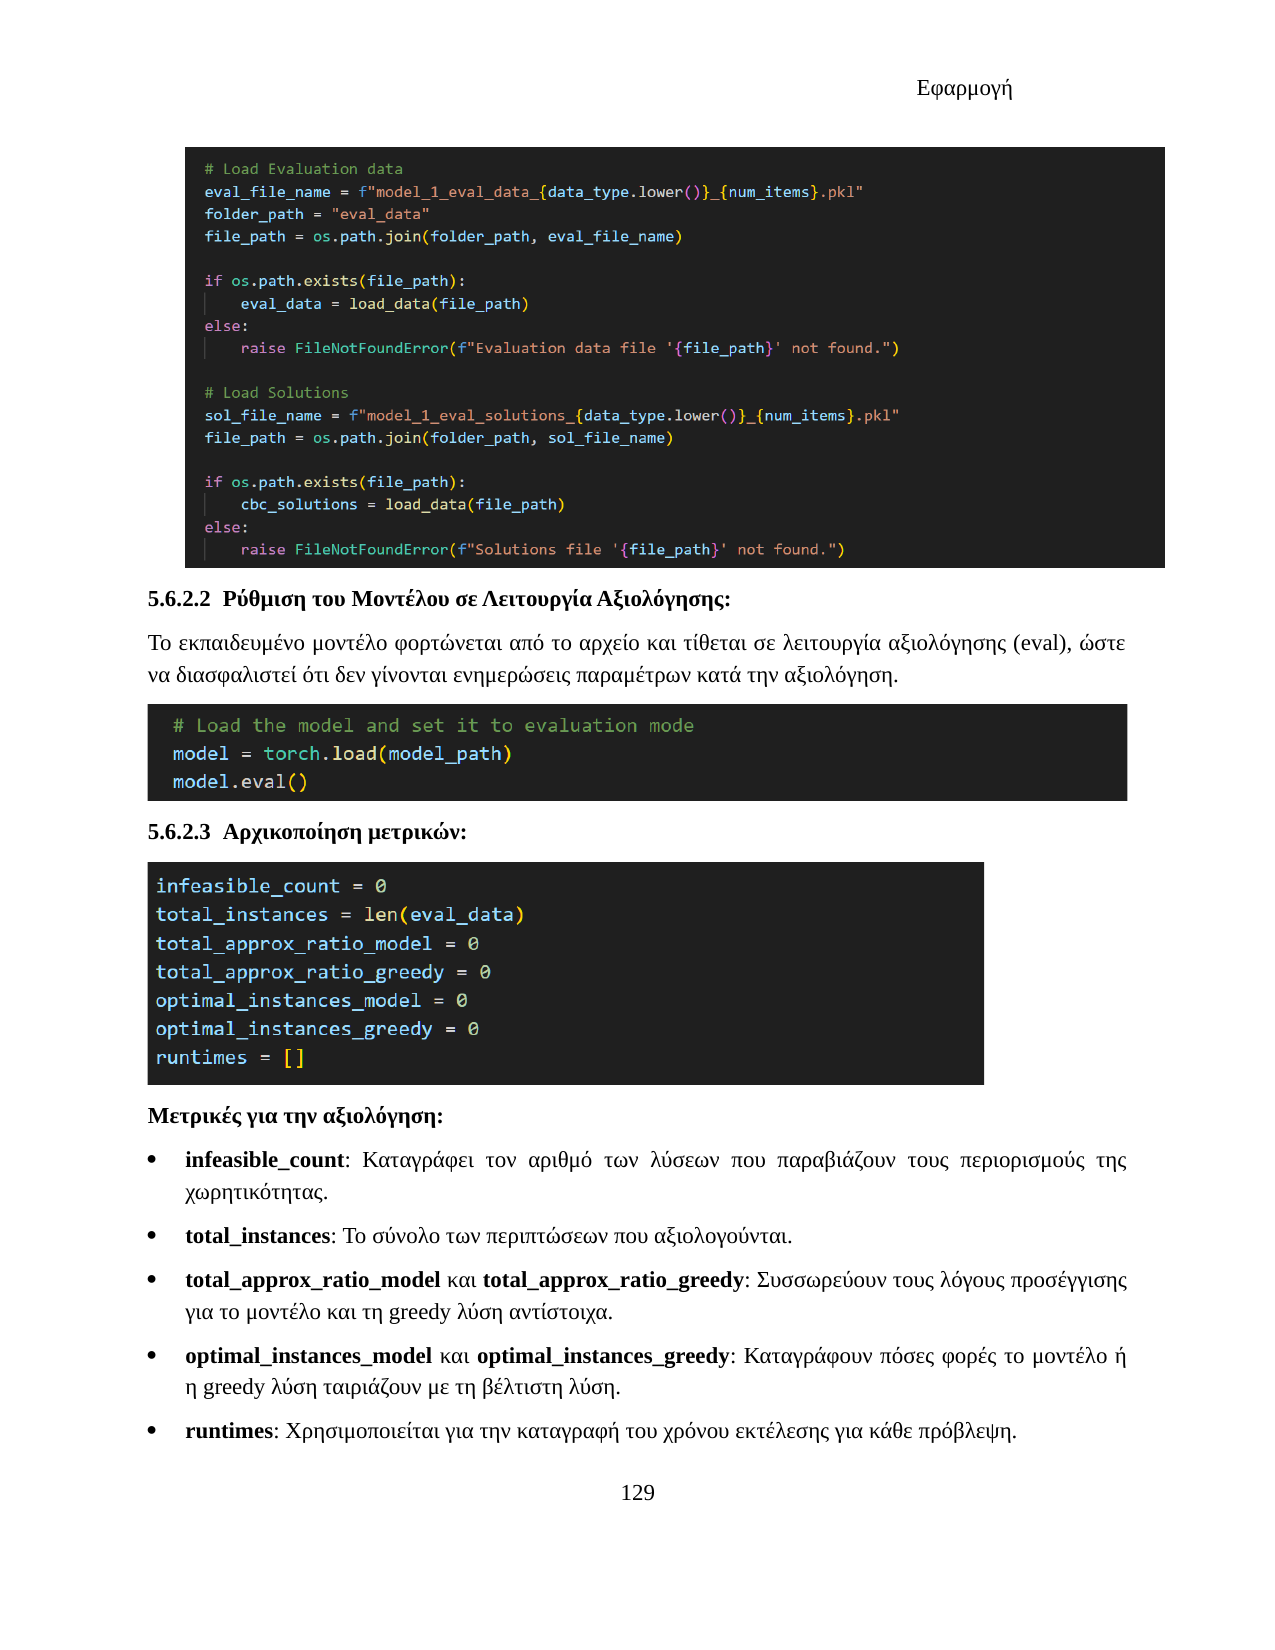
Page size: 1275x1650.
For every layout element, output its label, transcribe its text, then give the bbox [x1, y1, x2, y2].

list total_instances: Το σύνολο των περιπτώσεων που αξιολογούνται. [148, 1222, 1127, 1248]
list optimal_instances_model και optimal_instances_greedy: Καταγράφουν πόσες φορές το μοντέλο ή η greedy λύση ταιριάζουν με τη βέλτιστη λύση. [148, 1342, 1127, 1400]
subtitle Αρχικοποίηση μετρικών: [148, 818, 1127, 844]
list runtimes: Χρησιμοποιείται για την καταγραφή του χρόνου εκτέλεσης για κάθε πρόβλεψη. [148, 1417, 1127, 1444]
picture [185, 147, 1165, 568]
list total_approx_ratio_model και total_approx_ratio_greedy: Συσσωρεύουν τους λόγους προσέγγισης για το μοντέλο και τη greedy λύση αντίστοιχα. [148, 1266, 1127, 1324]
picture [147, 704, 1128, 801]
text Μετρικές για την αξιολόγηση: [148, 1102, 1127, 1129]
subtitle Ρύθμιση του Μοντέλου σε Λειτουργία Αξιολόγησης: [148, 585, 1127, 611]
list infeasible_count: Καταγράφει τον αριθμό των λύσεων που παραβιάζουν τους περιορισμούς της χωρητικότητας. [148, 1147, 1127, 1204]
picture [147, 862, 985, 1085]
text Το εκπαιδευμένο μοντέλο φορτώνεται από το αρχείο και τίθεται σε λειτουργία αξιολόγησης (eval), ώστε να διασφαλιστεί ότι δεν γίνονται ενημερώσεις παραμέτρων κατά την αξιολόγηση. [148, 629, 1127, 687]
